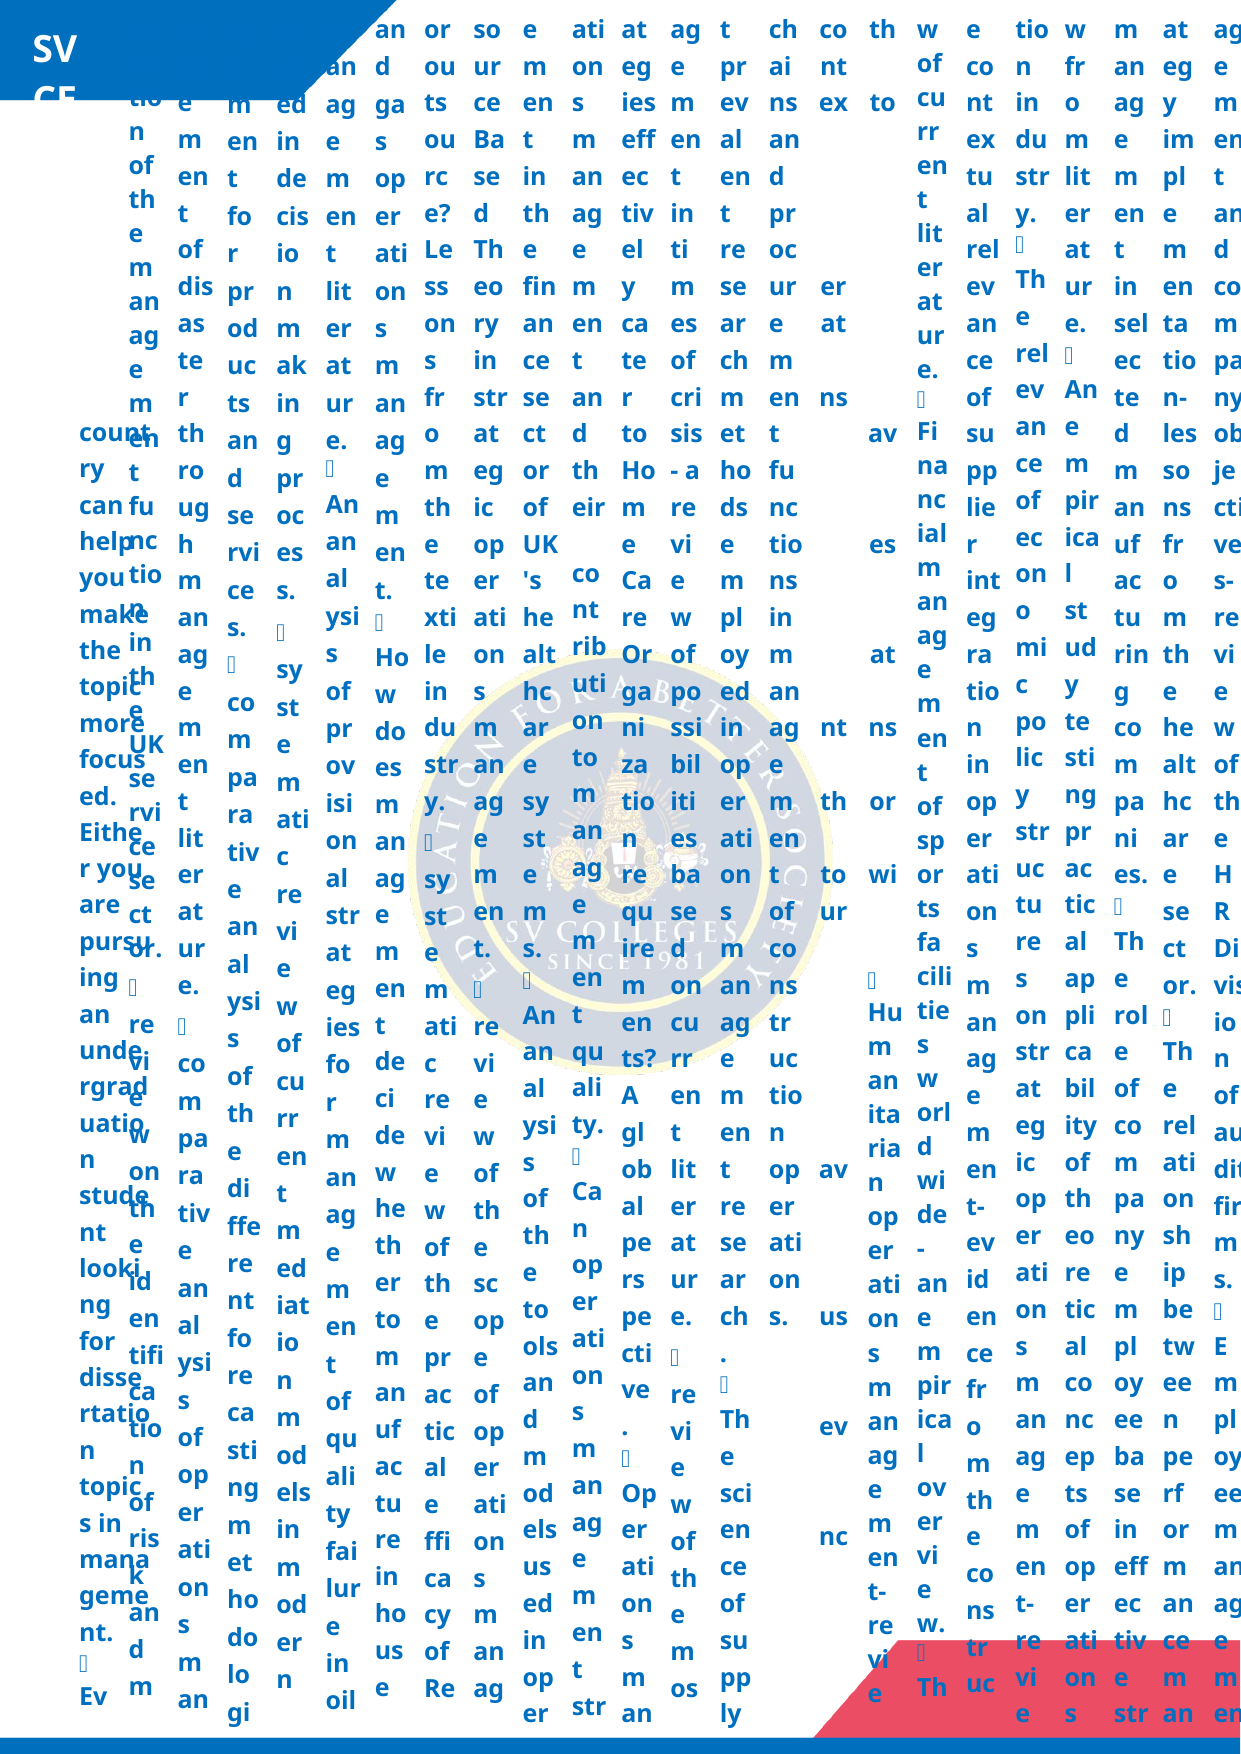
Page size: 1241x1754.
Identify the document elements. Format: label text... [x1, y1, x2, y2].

picture [722, 649, 769, 1075]
picture [623, 698, 631, 703]
picture [527, 1675, 533, 1683]
picture [133, 1647, 138, 1655]
picture [675, 1686, 681, 1694]
picture [426, 835, 430, 850]
picture [675, 652, 681, 660]
picture [675, 983, 681, 991]
picture [528, 1009, 533, 1017]
picture [675, 946, 680, 954]
picture [739, 649, 745, 658]
picture [724, 652, 730, 660]
picture [379, 64, 384, 72]
picture [229, 1719, 237, 1724]
picture [771, 649, 818, 1075]
picture [673, 649, 719, 1075]
text SVCE TIRUPATI [32, 23, 81, 380]
picture [773, 909, 779, 917]
picture [576, 1049, 581, 1057]
picture [232, 1710, 237, 1718]
picture [151, 95, 157, 102]
picture [626, 649, 635, 660]
picture [429, 725, 434, 733]
picture [330, 1698, 336, 1706]
picture [623, 649, 670, 1075]
picture [676, 762, 681, 770]
text The relationship between performance management and company objectives- review of the HR Division of audit firms. [1213, 11, 1240, 1296]
picture [676, 872, 681, 880]
picture [626, 909, 631, 917]
picture [131, 1639, 138, 1645]
picture [725, 1675, 730, 1683]
picture [0, 0, 398, 102]
picture [478, 652, 484, 660]
picture [574, 649, 621, 1075]
picture [724, 762, 730, 770]
picture [0, 1639, 1241, 1754]
picture [1069, 1675, 1075, 1683]
text Employee management and its impact on successful operations management- the case of the Toyota company. [1213, 1303, 1240, 1730]
picture [626, 689, 631, 697]
picture [576, 718, 582, 726]
picture [820, 649, 833, 1075]
picture [429, 1649, 435, 1657]
picture [407, 649, 572, 1075]
picture [676, 689, 681, 697]
picture [724, 872, 730, 880]
